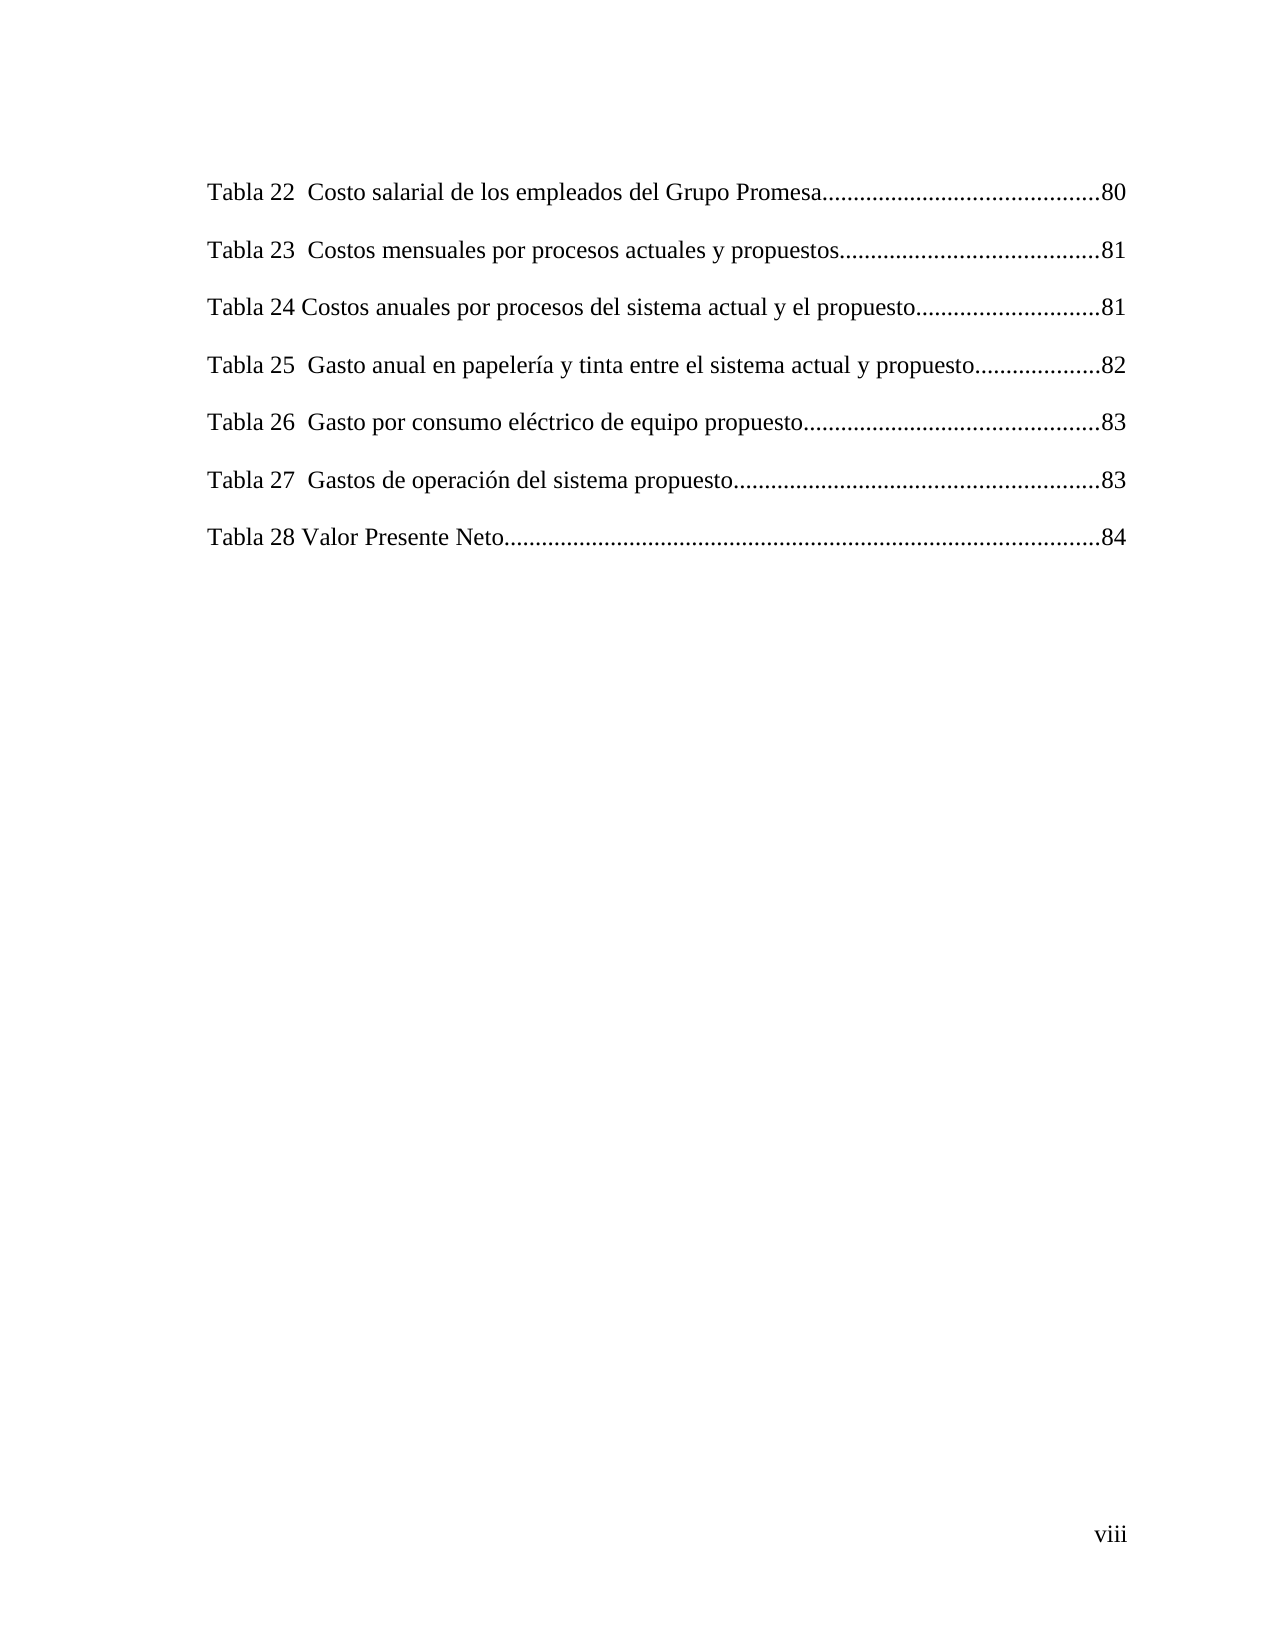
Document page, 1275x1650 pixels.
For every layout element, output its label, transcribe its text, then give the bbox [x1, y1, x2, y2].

text Tabla 23 Costos mensuales por procesos actuales y propuestos 81 [207, 235, 1127, 263]
text Tabla 28 Valor Presente Neto 84 [207, 522, 1127, 551]
text Tabla 24 Costos anuales por procesos del sistema actual y el propuesto 81 [207, 292, 1127, 321]
text Tabla 27 Gastos de operación del sistema propuesto 83 [207, 465, 1127, 493]
text Tabla 26 Gasto por consumo eléctrico de equipo propuesto 83 [207, 407, 1127, 436]
text Tabla 22 Costo salarial de los empleados del Grupo Promesa 80 [207, 177, 1127, 206]
text Tabla 25 Gasto anual en papelería y tinta entre el sistema actual y propuesto 82 [207, 350, 1127, 378]
